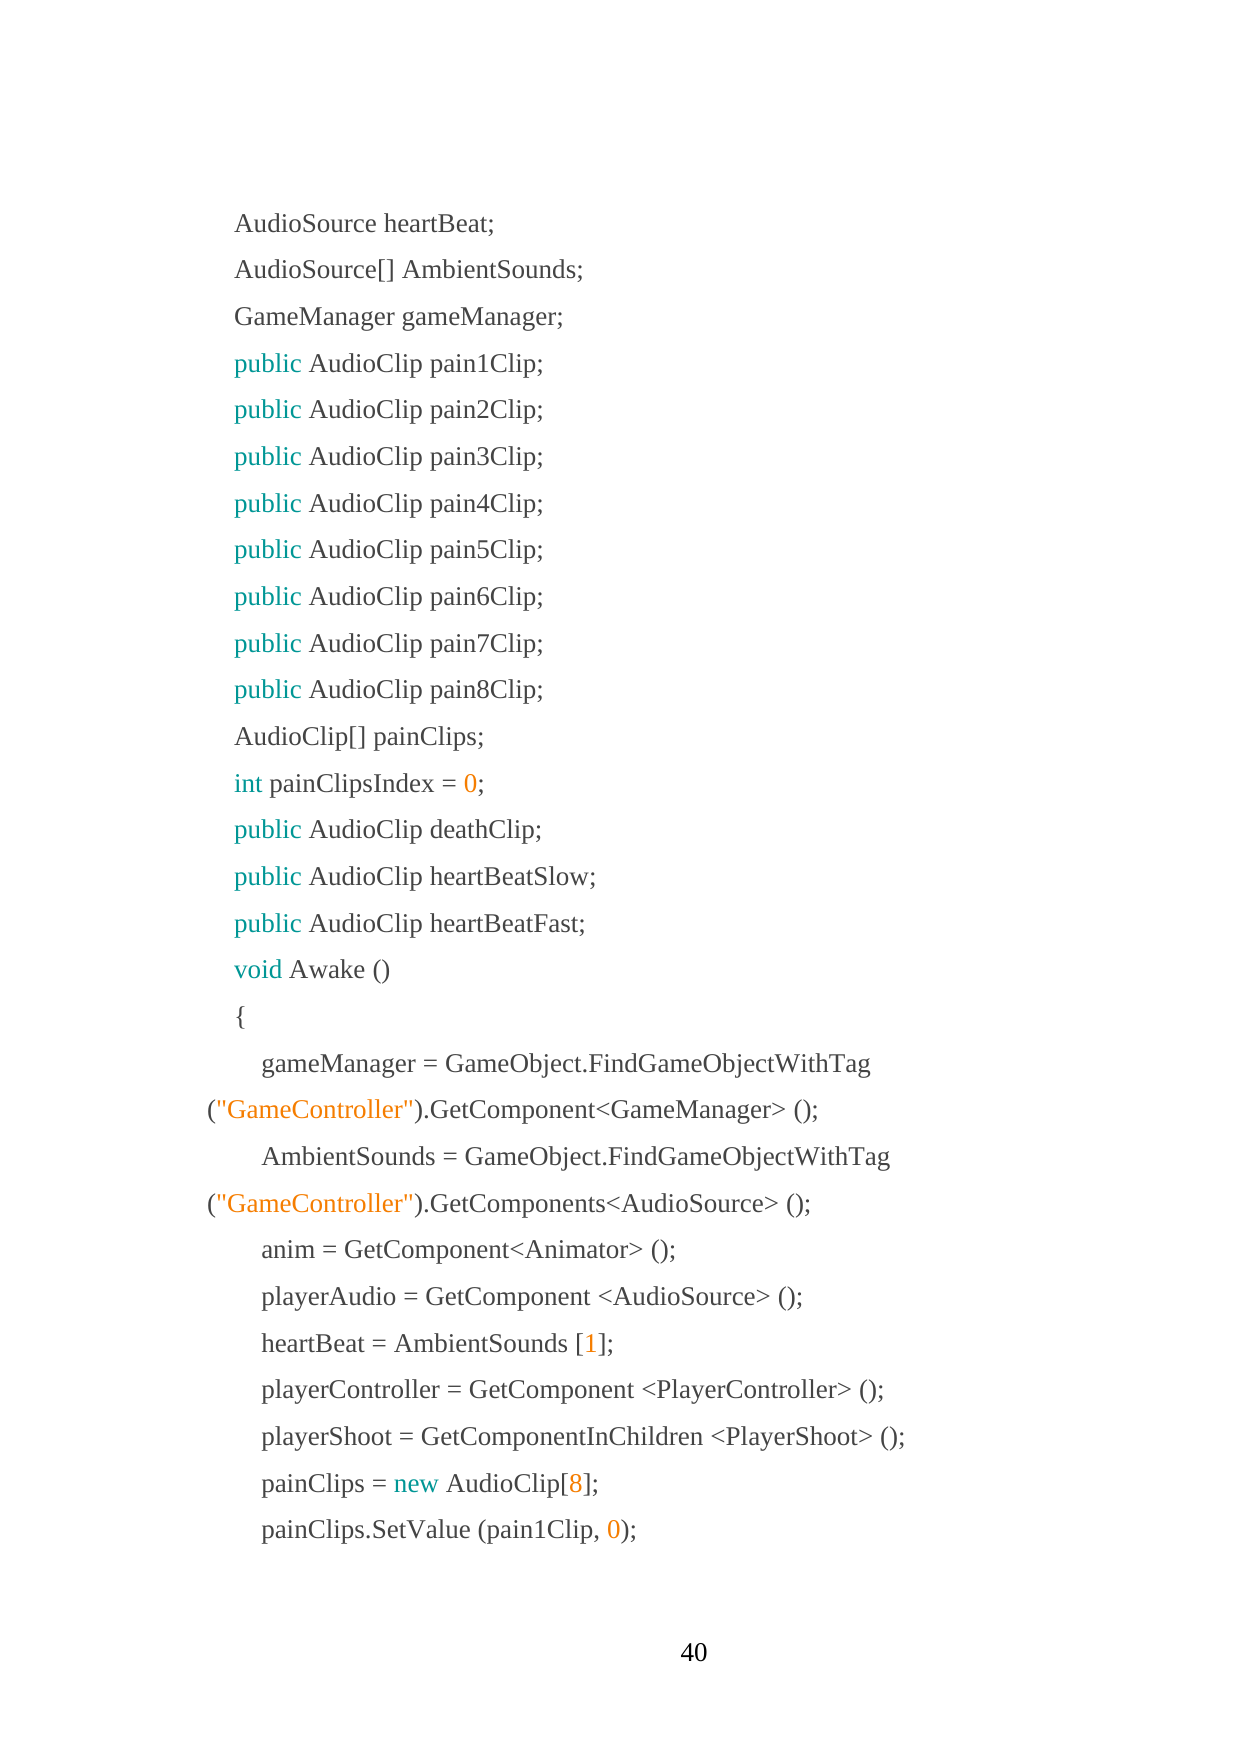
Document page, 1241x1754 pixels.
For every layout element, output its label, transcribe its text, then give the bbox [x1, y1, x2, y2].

text public AudioClip pain5Clip; [207, 533, 1122, 564]
text playerController = GetComponent <PlayerController> (); [207, 1373, 1122, 1404]
text painClips.SetValue (pain1Clip, 0); [207, 1513, 1122, 1544]
text public AudioClip pain6Clip; [207, 580, 1122, 611]
text anim = GetComponent<Animator> (); [207, 1233, 1122, 1264]
text playerShoot = GetComponentInChildren <PlayerShoot> (); [207, 1420, 1122, 1451]
text gameManager = GameObject.FindGameObjectWithTag ("GameController").GetComponent<GameManager> (); [207, 1047, 1122, 1124]
text int painClipsIndex = 0; [207, 767, 1122, 798]
text public AudioClip heartBeatFast; [207, 907, 1122, 938]
text public AudioClip pain8Clip; [207, 673, 1122, 704]
text AmbientSounds = GameObject.FindGameObjectWithTag ("GameController").GetComponents<AudioSource> (); [207, 1140, 1122, 1218]
text AudioSource[] AmbientSounds; [207, 253, 1122, 284]
text public AudioClip heartBeatSlow; [207, 860, 1122, 891]
text public AudioClip pain3Clip; [207, 440, 1122, 471]
text heartBeat = AmbientSounds [1]; [207, 1327, 1122, 1358]
text playerAudio = GetComponent <AudioSource> (); [207, 1280, 1122, 1311]
text public AudioClip pain4Clip; [207, 487, 1122, 518]
text GameManager gameManager; [207, 300, 1122, 331]
text painClips = new AudioClip[8]; [207, 1467, 1122, 1498]
text public AudioClip pain7Clip; [207, 627, 1122, 658]
text { [207, 1000, 1122, 1031]
text void Awake () [207, 953, 1122, 984]
text public AudioClip pain1Clip; [207, 347, 1122, 378]
text public AudioClip pain2Clip; [207, 393, 1122, 424]
text AudioClip[] painClips; [207, 720, 1122, 751]
text public AudioClip deathClip; [207, 813, 1122, 844]
text AudioSource heartBeat; [207, 207, 1122, 238]
